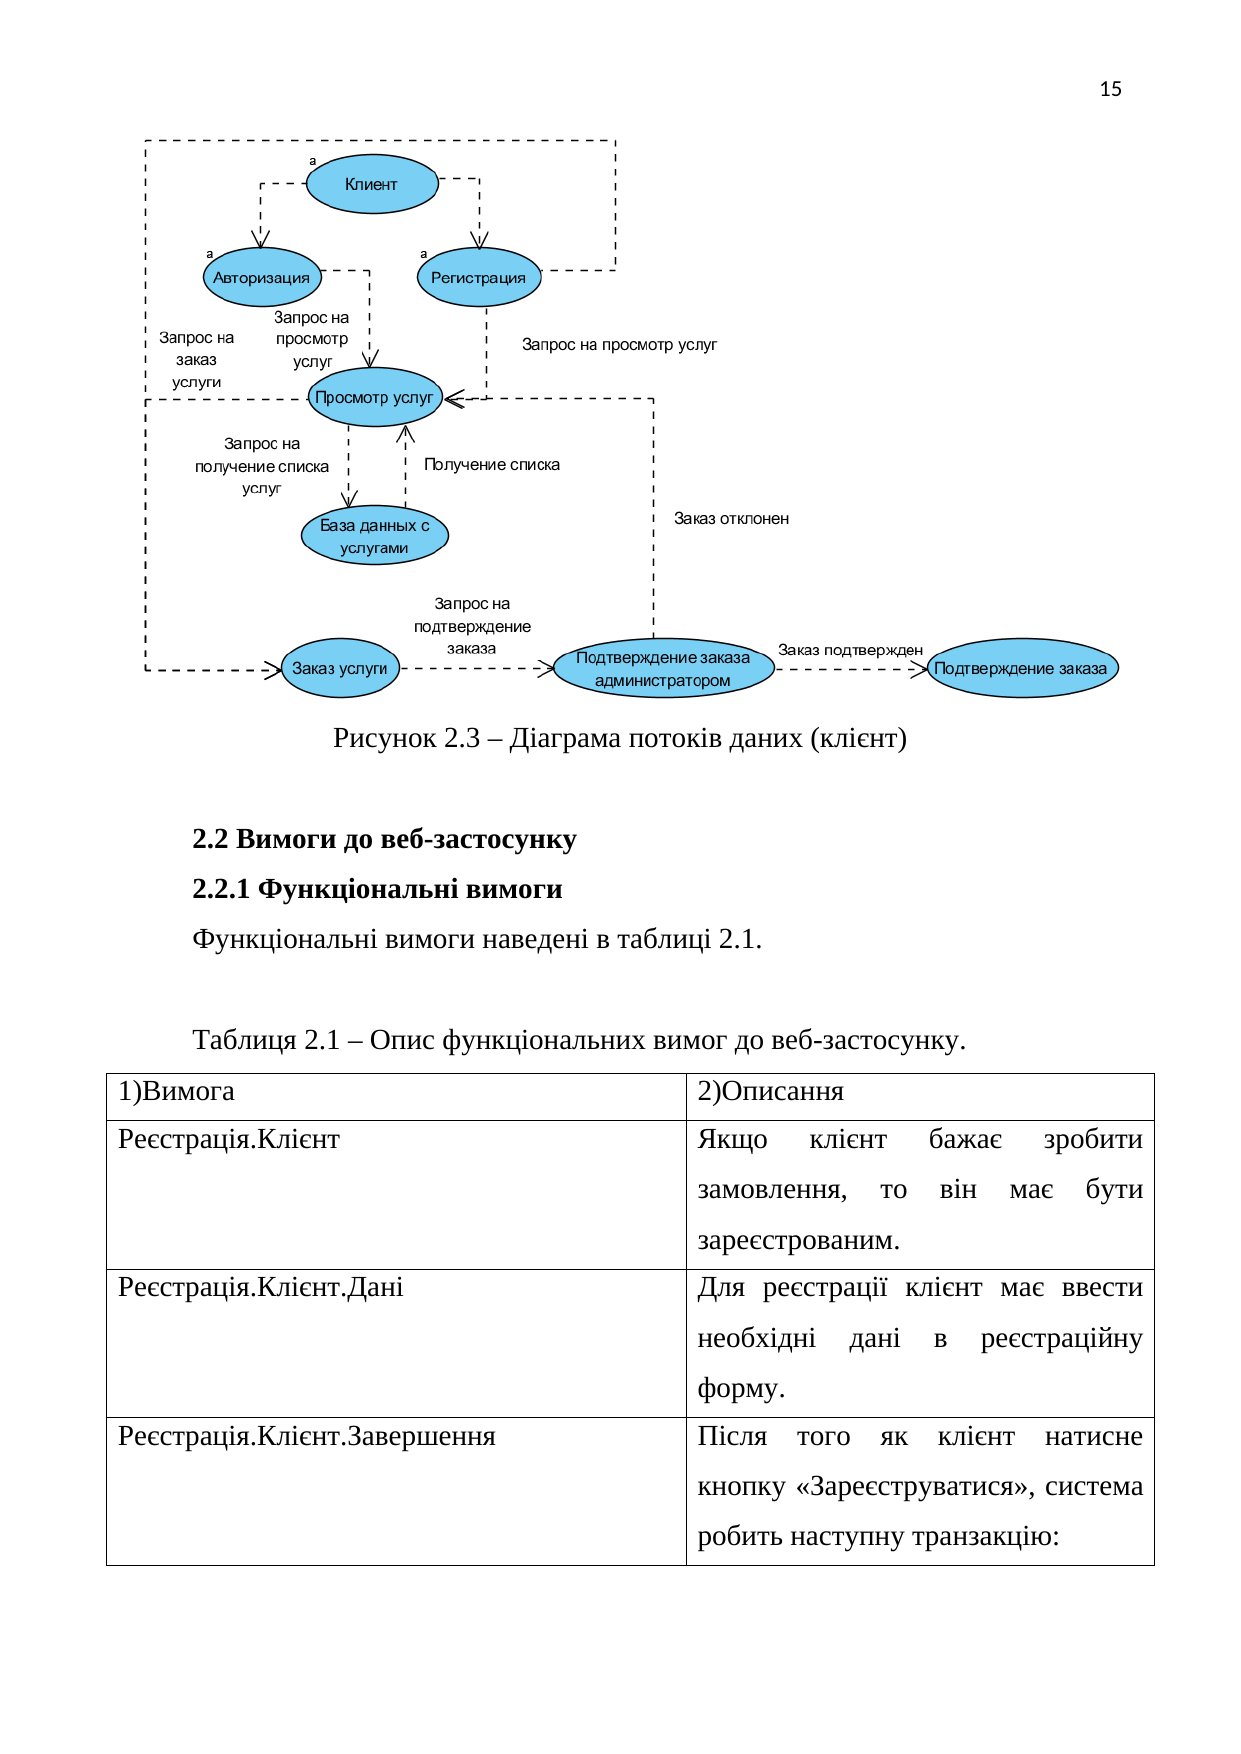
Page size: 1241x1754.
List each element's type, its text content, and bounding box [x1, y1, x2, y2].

table_cell Реєстрація.Клієнт.Завершення [107, 1418, 686, 1565]
text Функціональні вимоги наведені в таблиці 2.1. [118, 922, 1122, 955]
table_cell Якщо клієнт бажає зробити замовлення, то він має бути зареєстрованим. [687, 1121, 1154, 1268]
table_header 2)Описання [687, 1074, 1154, 1120]
table_cell Реєстрація.Клієнт.Дані [107, 1270, 686, 1417]
list Вимоги до веб-застосунку [118, 821, 1122, 854]
table_cell Для реєстрації клієнт має ввести необхідні дані в реєстраційну форму. [687, 1270, 1154, 1417]
text Таблиця 2.1 – Опис функціональних вимог до веб-застосунку. [118, 1022, 1122, 1056]
table_header 1)Вимога [107, 1074, 686, 1120]
table_cell Після того як клієнт натисне кнопку «Зареєструватися», система робить наступну транзакцію: [687, 1418, 1154, 1565]
table_cell Реєстрація.Клієнт [107, 1121, 686, 1268]
list Функціональні вимоги [118, 871, 1122, 905]
text Рисунок 2.3 – Діаграма потоків даних (клієнт) [118, 720, 1122, 754]
picture [118, 118, 1123, 707]
